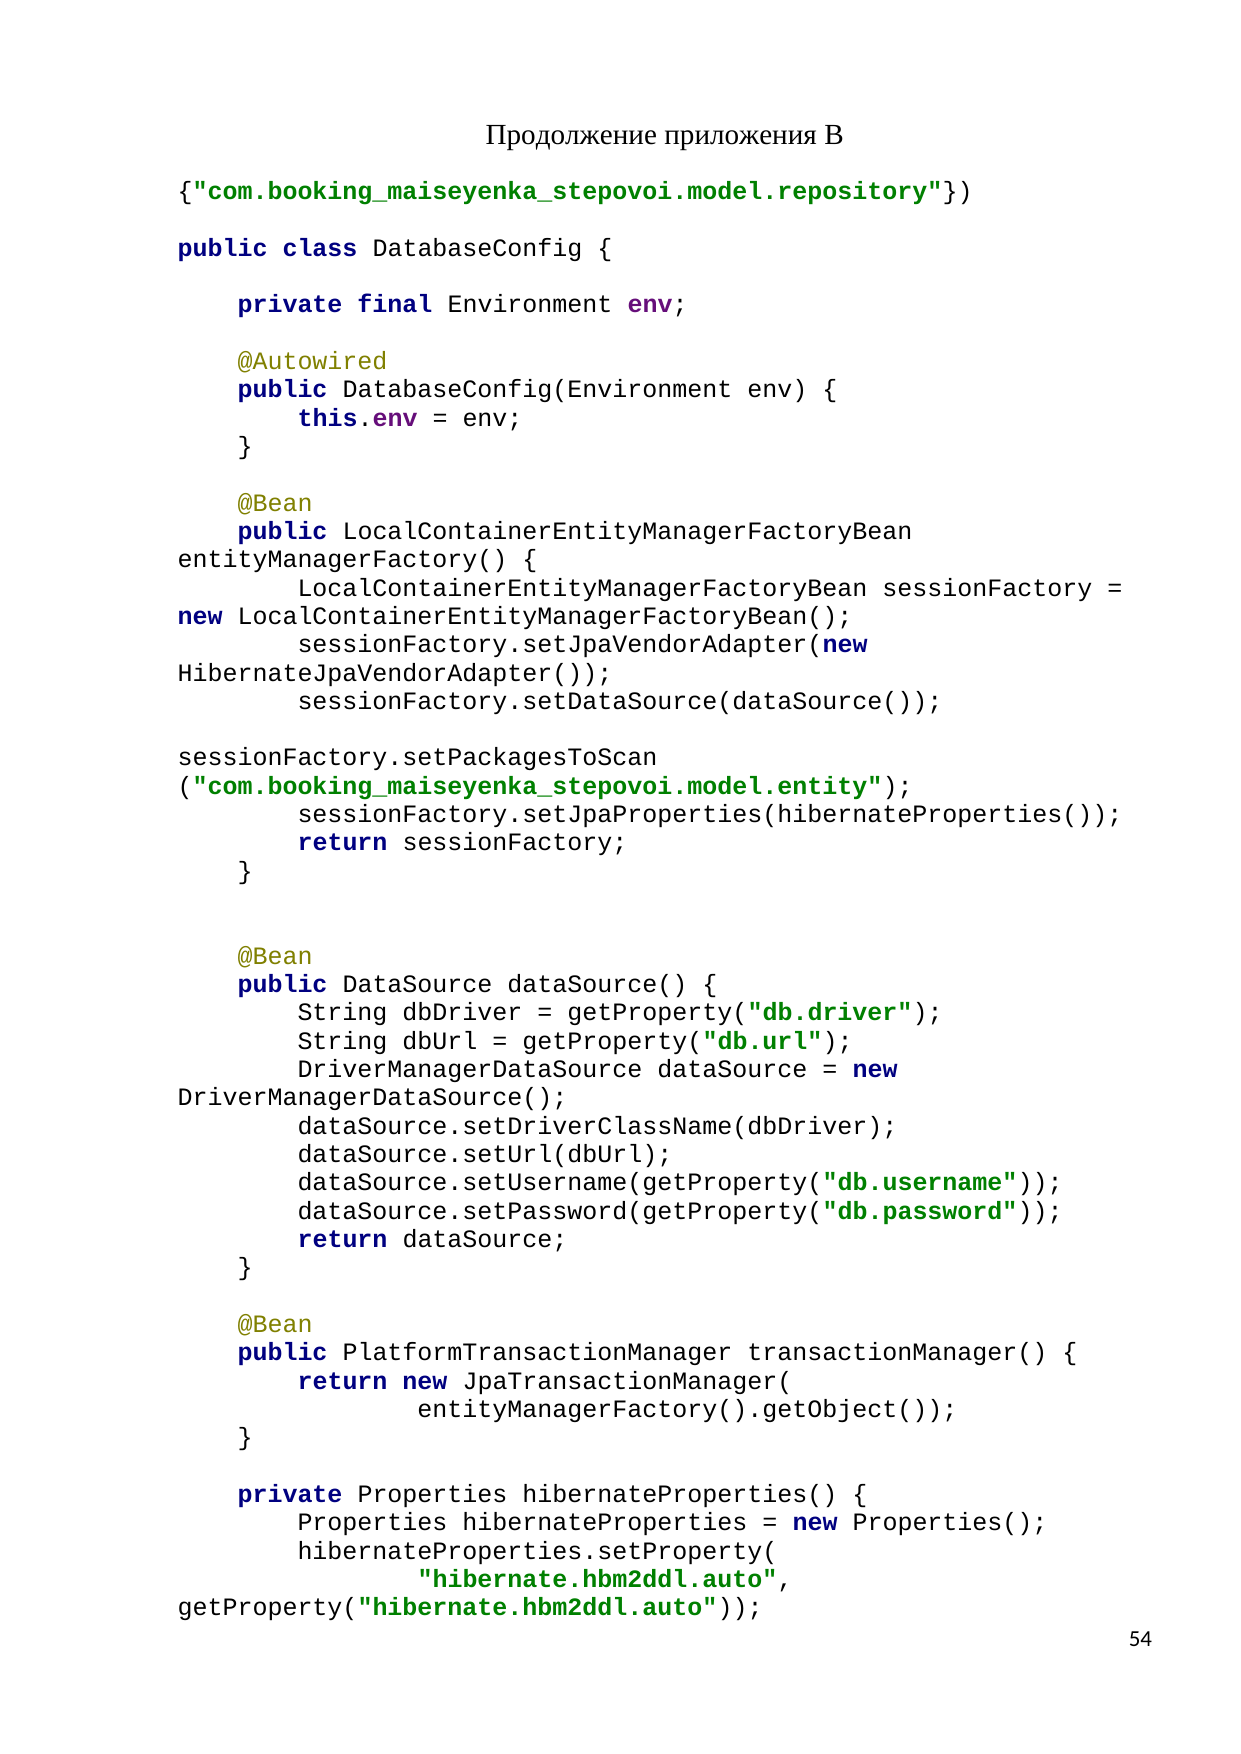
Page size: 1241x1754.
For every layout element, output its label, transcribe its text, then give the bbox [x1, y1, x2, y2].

text Продолжение приложения В [177, 117, 1152, 151]
text {"com.booking_maiseyenka_stepovoi.model.repository"}) [177, 179, 1152, 235]
text public class DatabaseConfig { private final Environment env; @Autowired public DatabaseConfig(Environment env) { this.env = env; } @Bean public LocalContainerEntityManagerFactoryBean entityManagerFactory() { LocalContainerEntityManagerFactoryBean sessionFactory = new LocalContainerEntityManagerFactoryBean(); sessionFactory.setJpaVendorAdapter(new HibernateJpaVendorAdapter()); sessionFactory.setDataSource(dataSource()); sessionFactory.setPackagesToScan("com.booking_maiseyenka_stepovoi.model.entity"); sessionFactory.setJpaProperties(hibernateProperties()); return sessionFactory; } @Bean public DataSource dataSource() { String dbDriver = getProperty("db.driver"); String dbUrl = getProperty("db.url"); DriverManagerDataSource dataSource = new DriverManagerDataSource(); dataSource.setDriverClassName(dbDriver); dataSource.setUrl(dbUrl); dataSource.setUsername(getProperty("db.username")); dataSource.setPassword(getProperty("db.password")); return dataSource; } @Bean public PlatformTransactionManager transactionManager() { return new JpaTransactionManager( entityManagerFactory().getObject()); } private Properties hibernateProperties() { Properties hibernateProperties = new Properties(); hibernateProperties.setProperty( "hibernate.hbm2ddl.auto", getProperty("hibernate.hbm2ddl.auto")); [177, 235, 1152, 1623]
